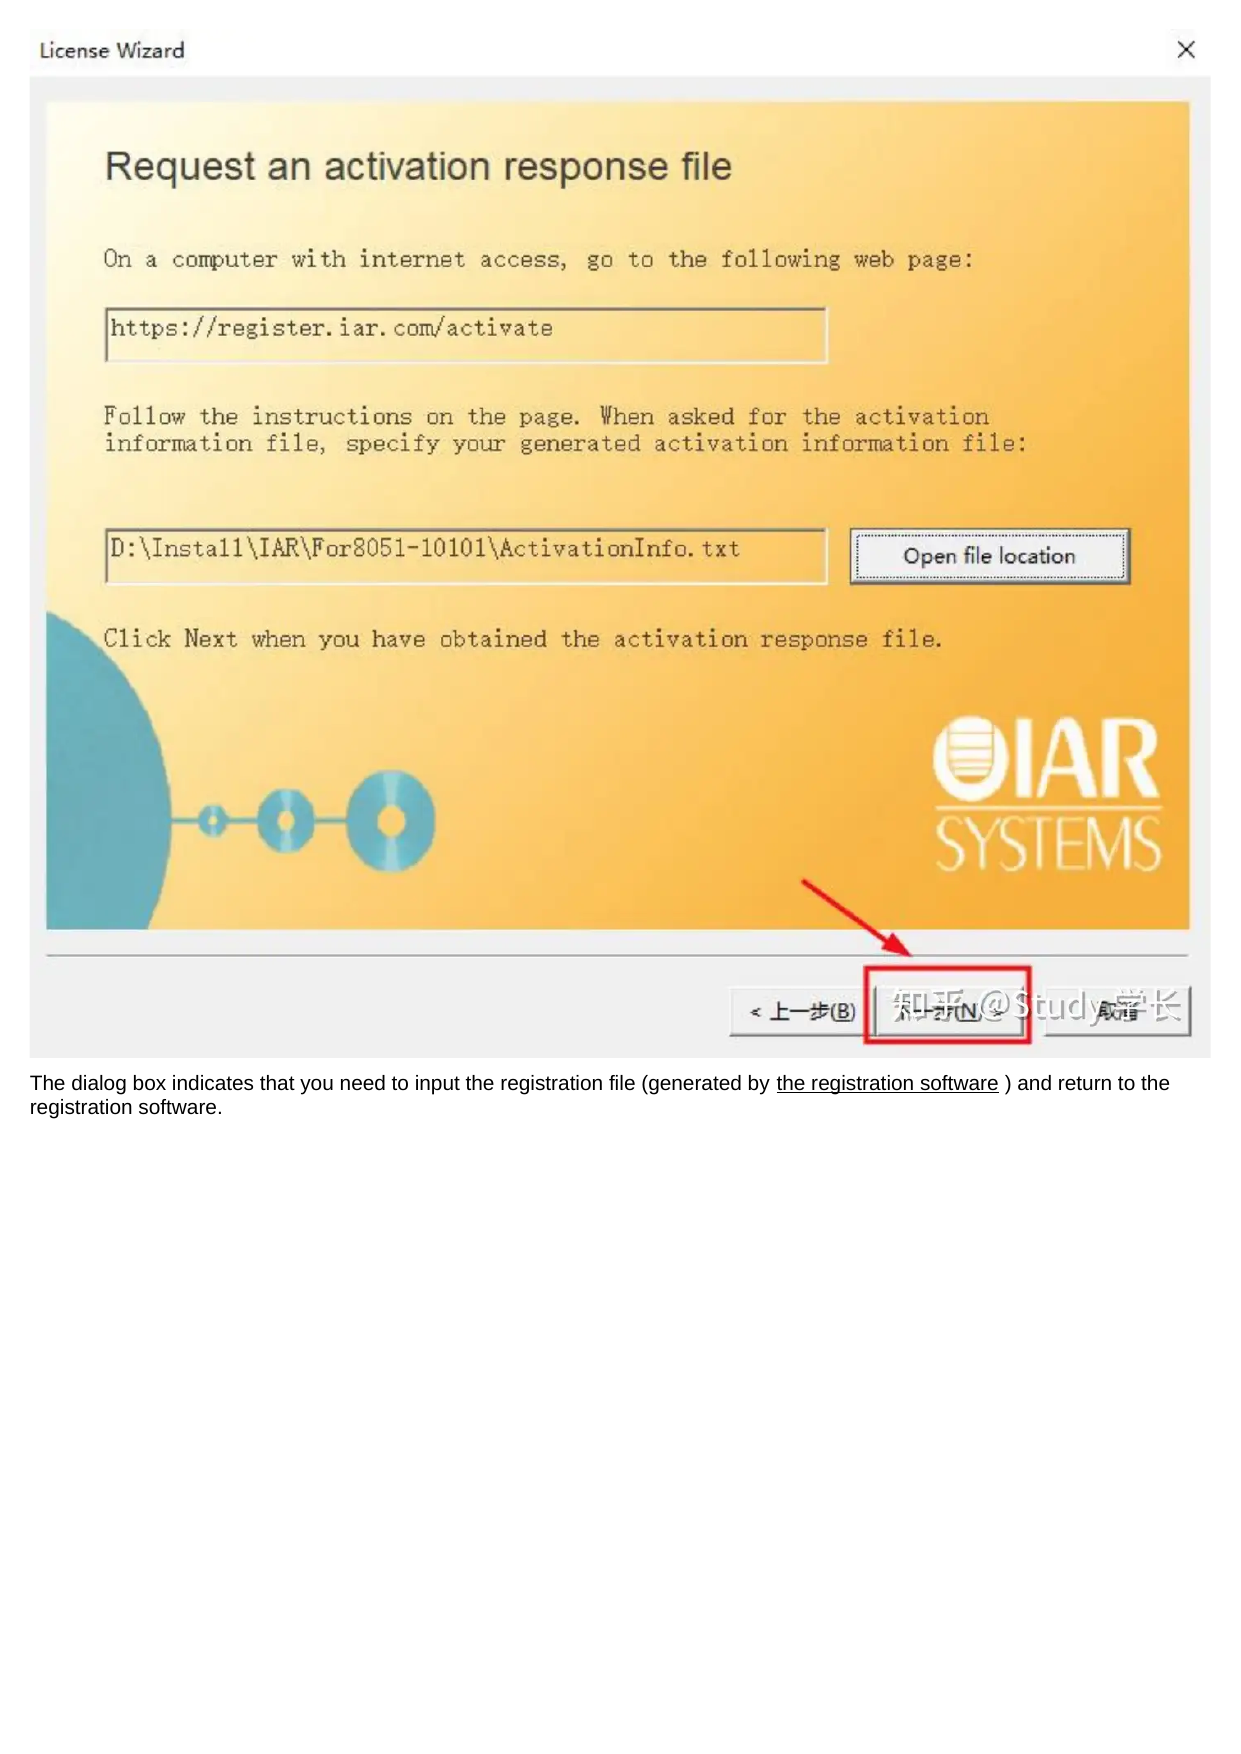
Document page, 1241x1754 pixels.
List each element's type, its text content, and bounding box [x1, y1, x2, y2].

picture [29, 29, 1211, 1058]
text The dialog box indicates that you need to input the registration file (generated by the registration software ) and return to the registration software. [29, 1071, 1211, 1118]
